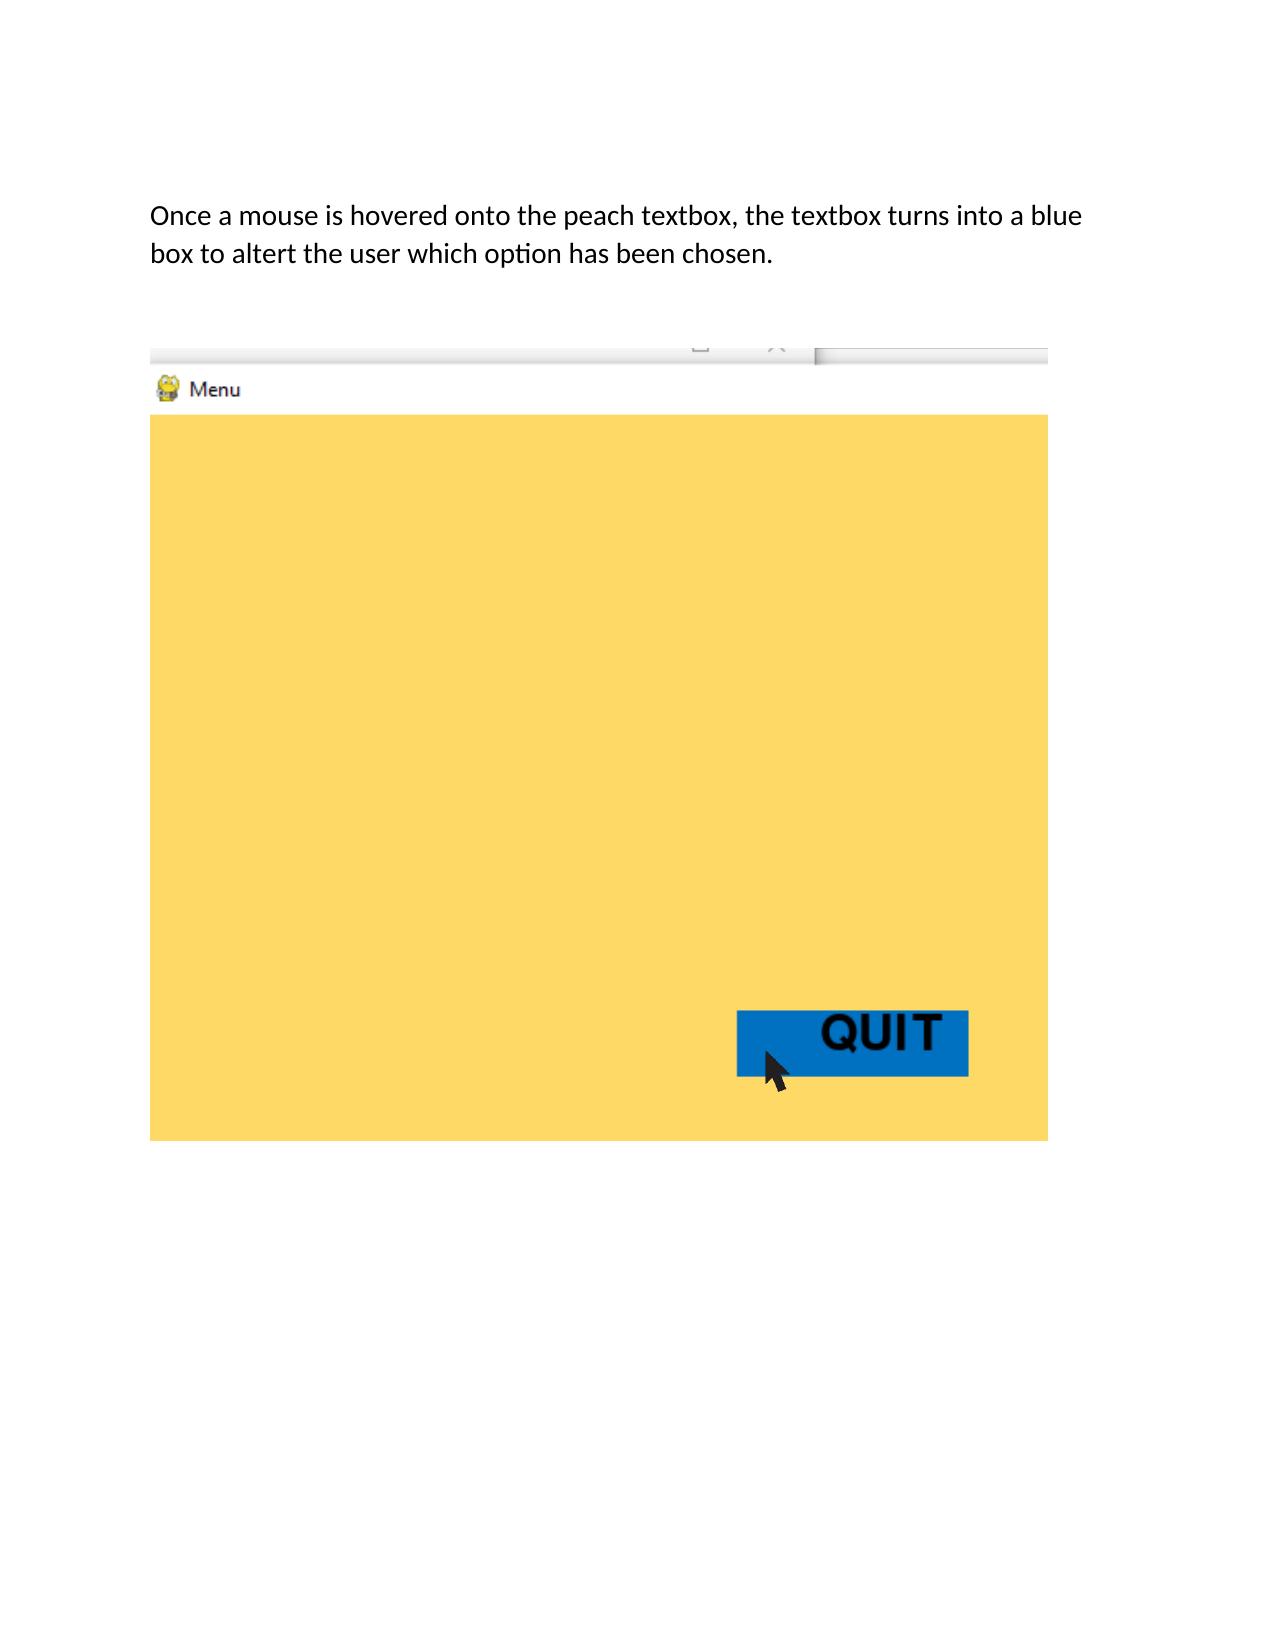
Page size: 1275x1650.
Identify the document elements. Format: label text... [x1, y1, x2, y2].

text Once a mouse is hovered onto the peach textbox, the textbox turns into a blue box to altert the user which option has been chosen. [150, 197, 1125, 271]
picture [150, 348, 1048, 1141]
